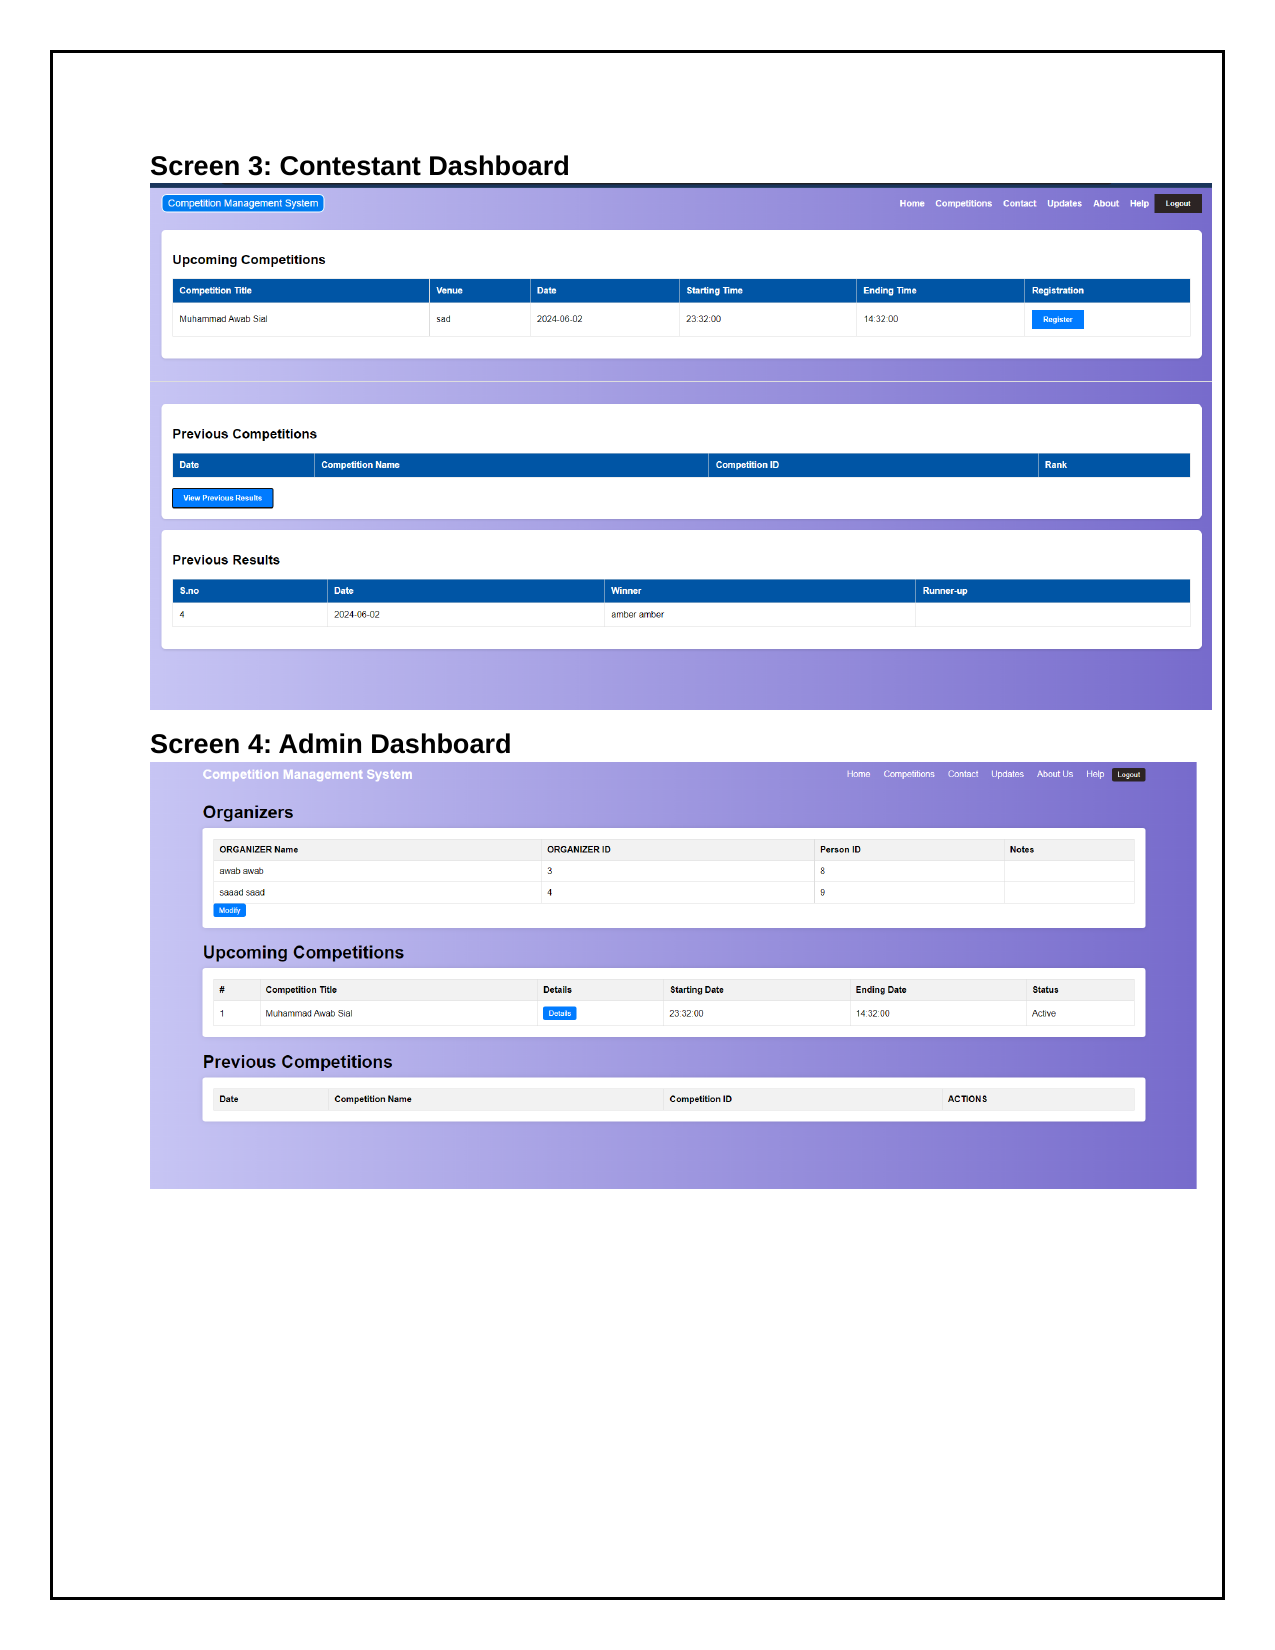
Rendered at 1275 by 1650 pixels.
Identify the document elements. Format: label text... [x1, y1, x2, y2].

subtitle Screen 4: Admin Dashboard [150, 728, 1125, 759]
picture [150, 762, 1197, 1189]
picture [150, 183, 1212, 710]
subtitle Screen 3: Contestant Dashboard [150, 150, 1125, 181]
